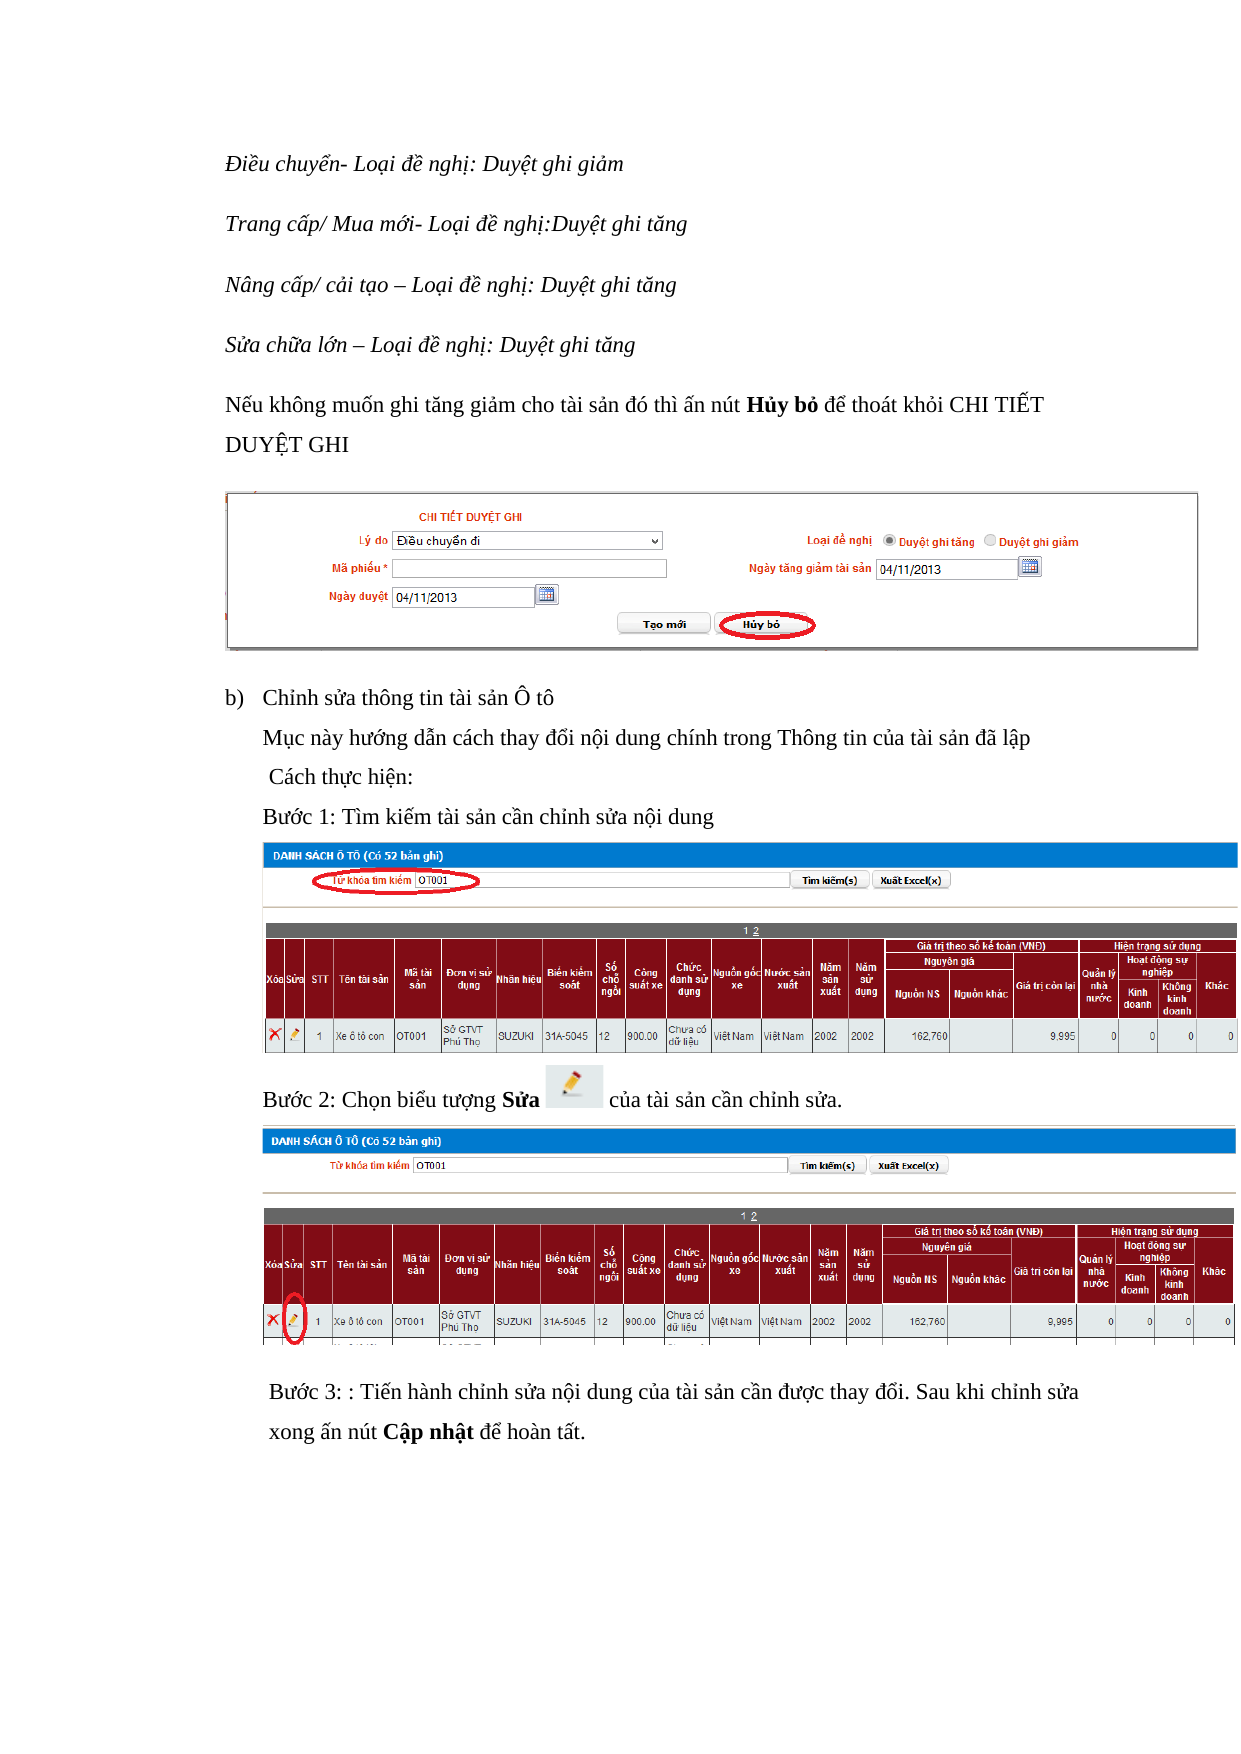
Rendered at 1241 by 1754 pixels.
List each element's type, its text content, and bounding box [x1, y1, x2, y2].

list Bước 2: Chọn biểu tượng Sửa của tài sản cần chỉnh sửa. [262, 1065, 1090, 1113]
list Cách thực hiện: [262, 763, 1090, 790]
text Bước 3: : Tiến hành chỉnh sửa nội dung của tài sản cần được thay đổi. Sau khi chỉnh sửa xong ấn nút Cập nhật để hoàn tất. [269, 1378, 1090, 1444]
picture [262, 1125, 1236, 1345]
text Trang cấp/ Mua mới- Loại đề nghị:Duyệt ghi tăng [225, 210, 1090, 237]
picture [545, 1065, 604, 1108]
text Nâng cấp/ cải tạo – Loại đề nghị: Duyệt ghi tăng [225, 271, 1090, 297]
picture [225, 491, 1199, 651]
text Sửa chữa lớn – Loại đề nghị: Duyệt ghi tăng [225, 331, 1090, 357]
list Chỉnh sửa thông tin tài sản Ô tô [225, 684, 1090, 711]
list Mục này hướng dẫn cách thay đổi nội dung chính trong Thông tin của tài sản đã lập [262, 724, 1090, 750]
list Bước 1: Tìm kiếm tài sản cần chỉnh sửa nội dung [262, 803, 1090, 829]
text Điều chuyển- Loại đề nghị: Duyệt ghi giảm [225, 150, 1090, 176]
text Nếu không muốn ghi tăng giảm cho tài sản đó thì ấn nút Hủy bỏ để thoát khỏi CHI TIẾT DUYỆT GHI [225, 391, 1090, 457]
picture [262, 842, 1238, 1053]
